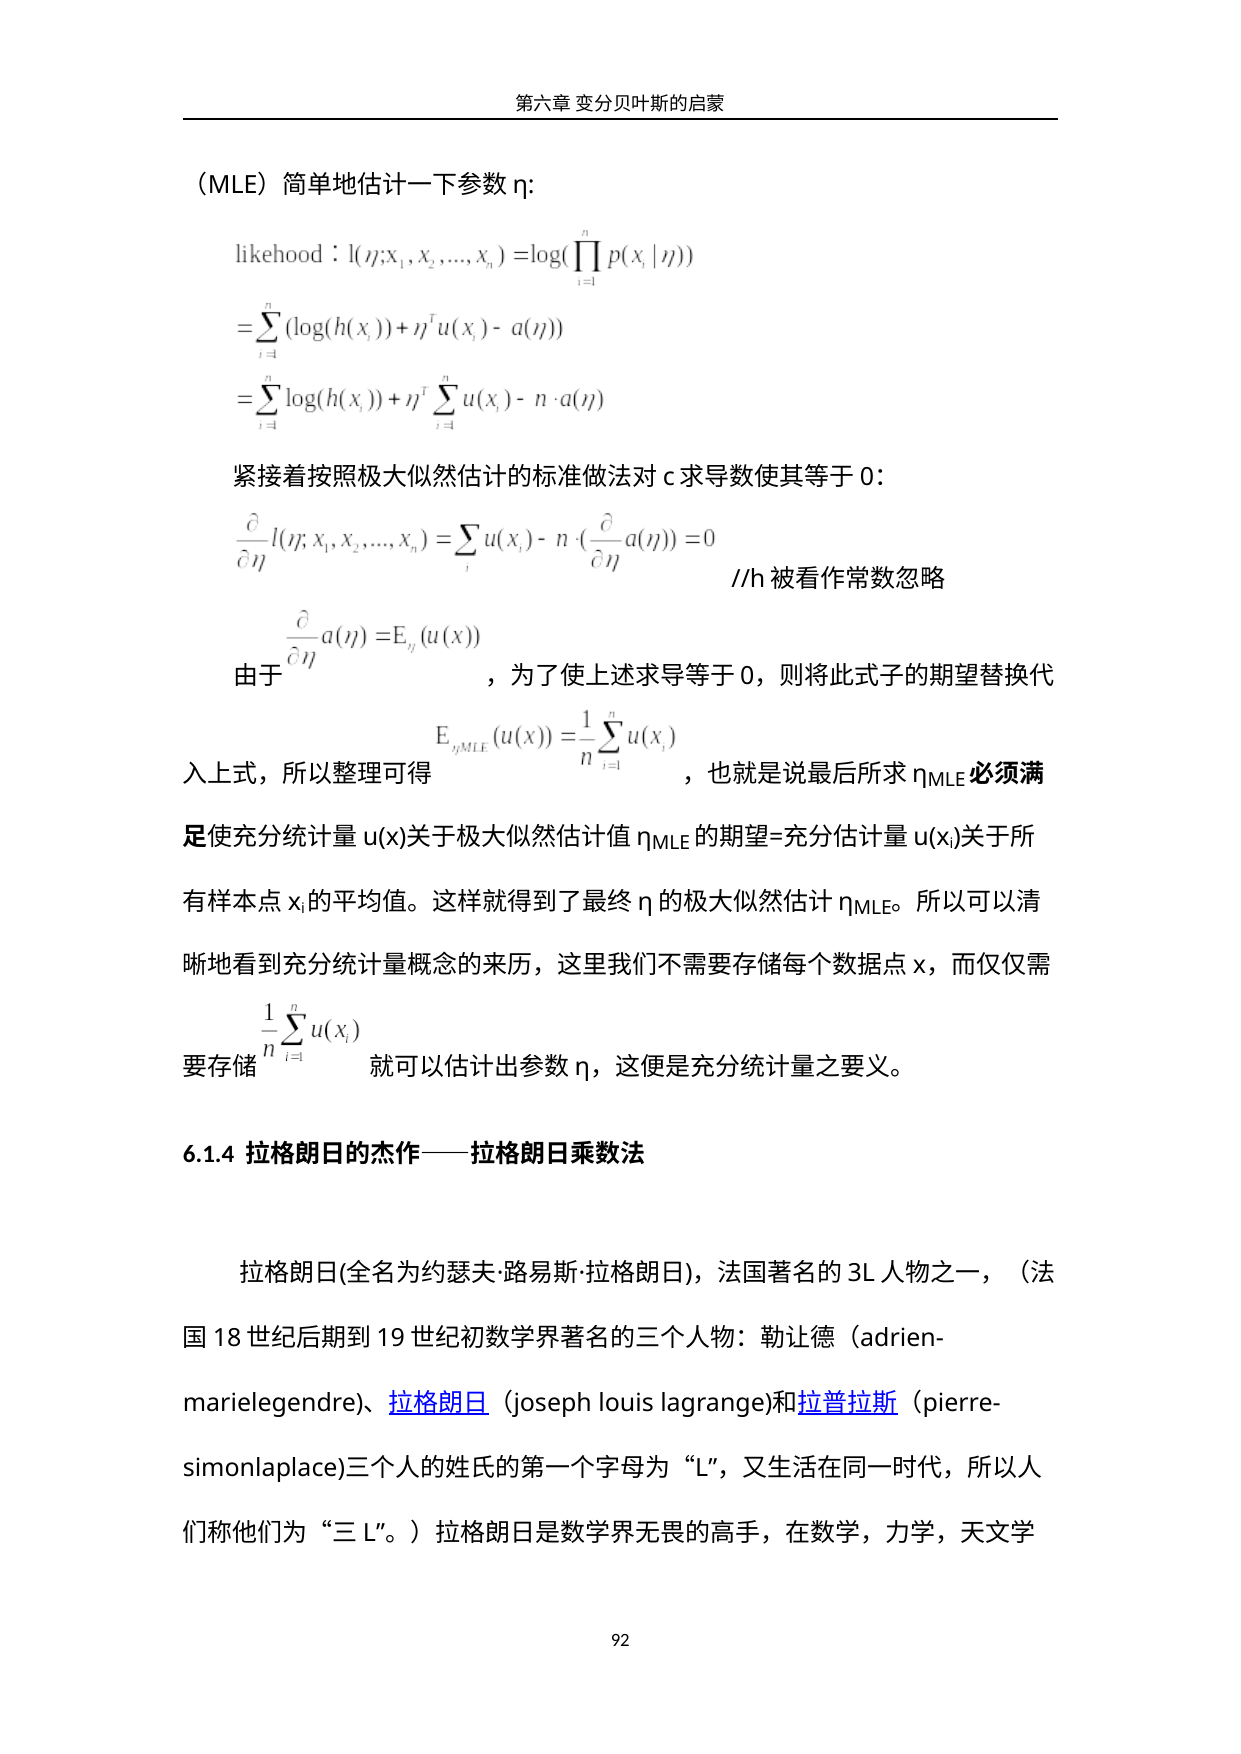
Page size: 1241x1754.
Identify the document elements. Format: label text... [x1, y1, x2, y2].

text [183, 150, 1058, 215]
text 由于，为了使上述求导等于0，则将此式子的期望替换代入上式，所以整理可得，也就是说最后所求ηMLE必须满足使充分统计量u(x)关于极大似然估计值ηMLE的期望=充分估计量u(xi)关于所有样本点xi的平均值。这样就得到了最终η的极大似然估计ηMLE。所以可以清晰地看到充分统计量概念的来历，这里我们不需要存储每个数据点x，而仅仅需要存储 就可以估计出参数η，这便是充分统计量之要义。 [183, 605, 1058, 1092]
subtitle 拉格朗日的杰作——拉格朗日乘数法 [183, 1119, 1058, 1184]
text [183, 1238, 1058, 1563]
text //h被看作常数忽略 [183, 507, 1058, 605]
text 紧接着按照极大似然估计的标准做法对c求导数使其等于0： [183, 442, 1058, 507]
